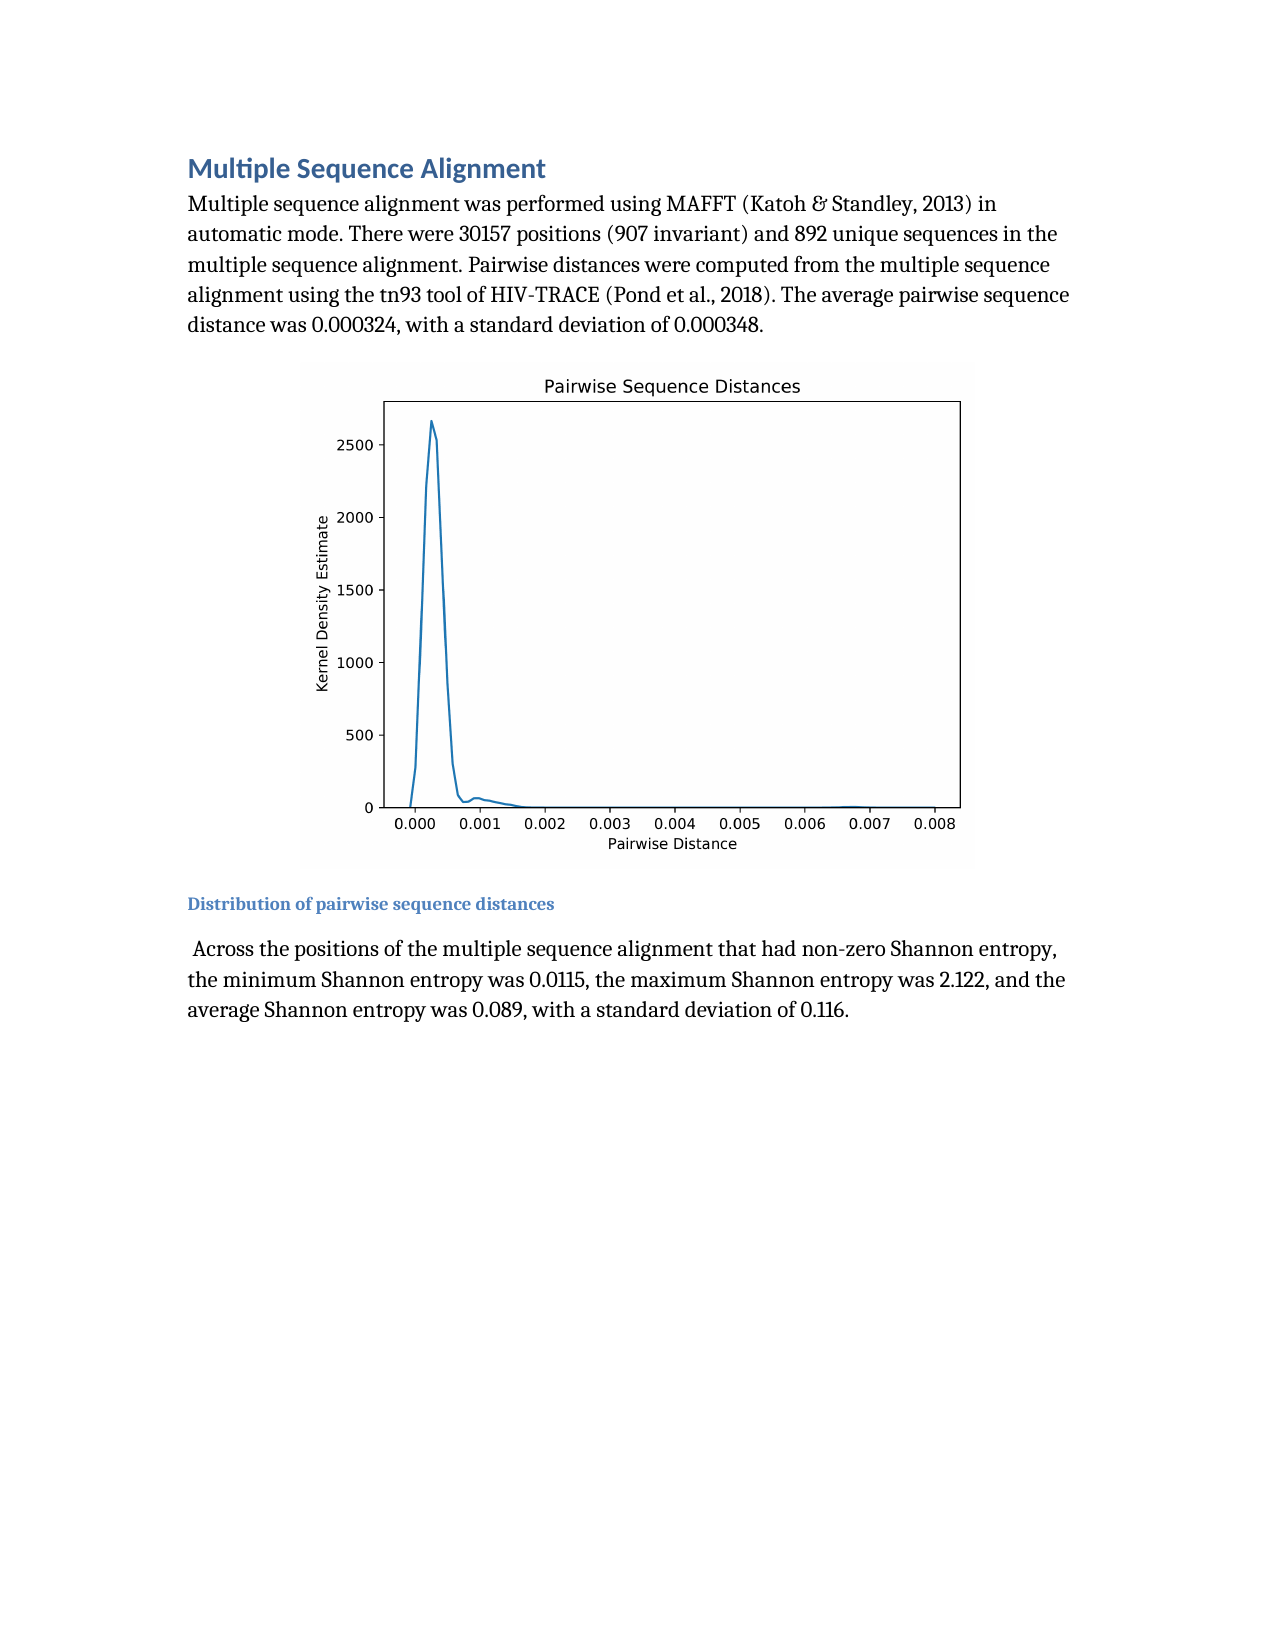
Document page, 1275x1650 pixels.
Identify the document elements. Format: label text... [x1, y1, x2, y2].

text Across the positions of the multiple sequence alignment that had non-zero Shannon entropy, the minimum Shannon entropy was 0.0115, the maximum Shannon entropy was 2.122, and the average Shannon entropy was 0.089, with a standard deviation of 0.116. [187, 936, 1087, 1023]
subtitle Multiple Sequence Alignment [187, 150, 1087, 186]
text Multiple sequence alignment was performed using MAFFT (Katoh & Standley, 2013) in automatic mode. There were 30157 positions (907 invariant) and 892 unique sequences in the multiple sequence alignment. Pairwise distances were computed from the multiple sequence alignment using the tn93 tool of HIV-TRACE (Pond et al., 2018). The average pairwise sequence distance was 0.000324, with a standard deviation of 0.000348. [187, 191, 1087, 338]
text Distribution of pairwise sequence distances [187, 894, 1087, 915]
picture [300, 362, 976, 869]
